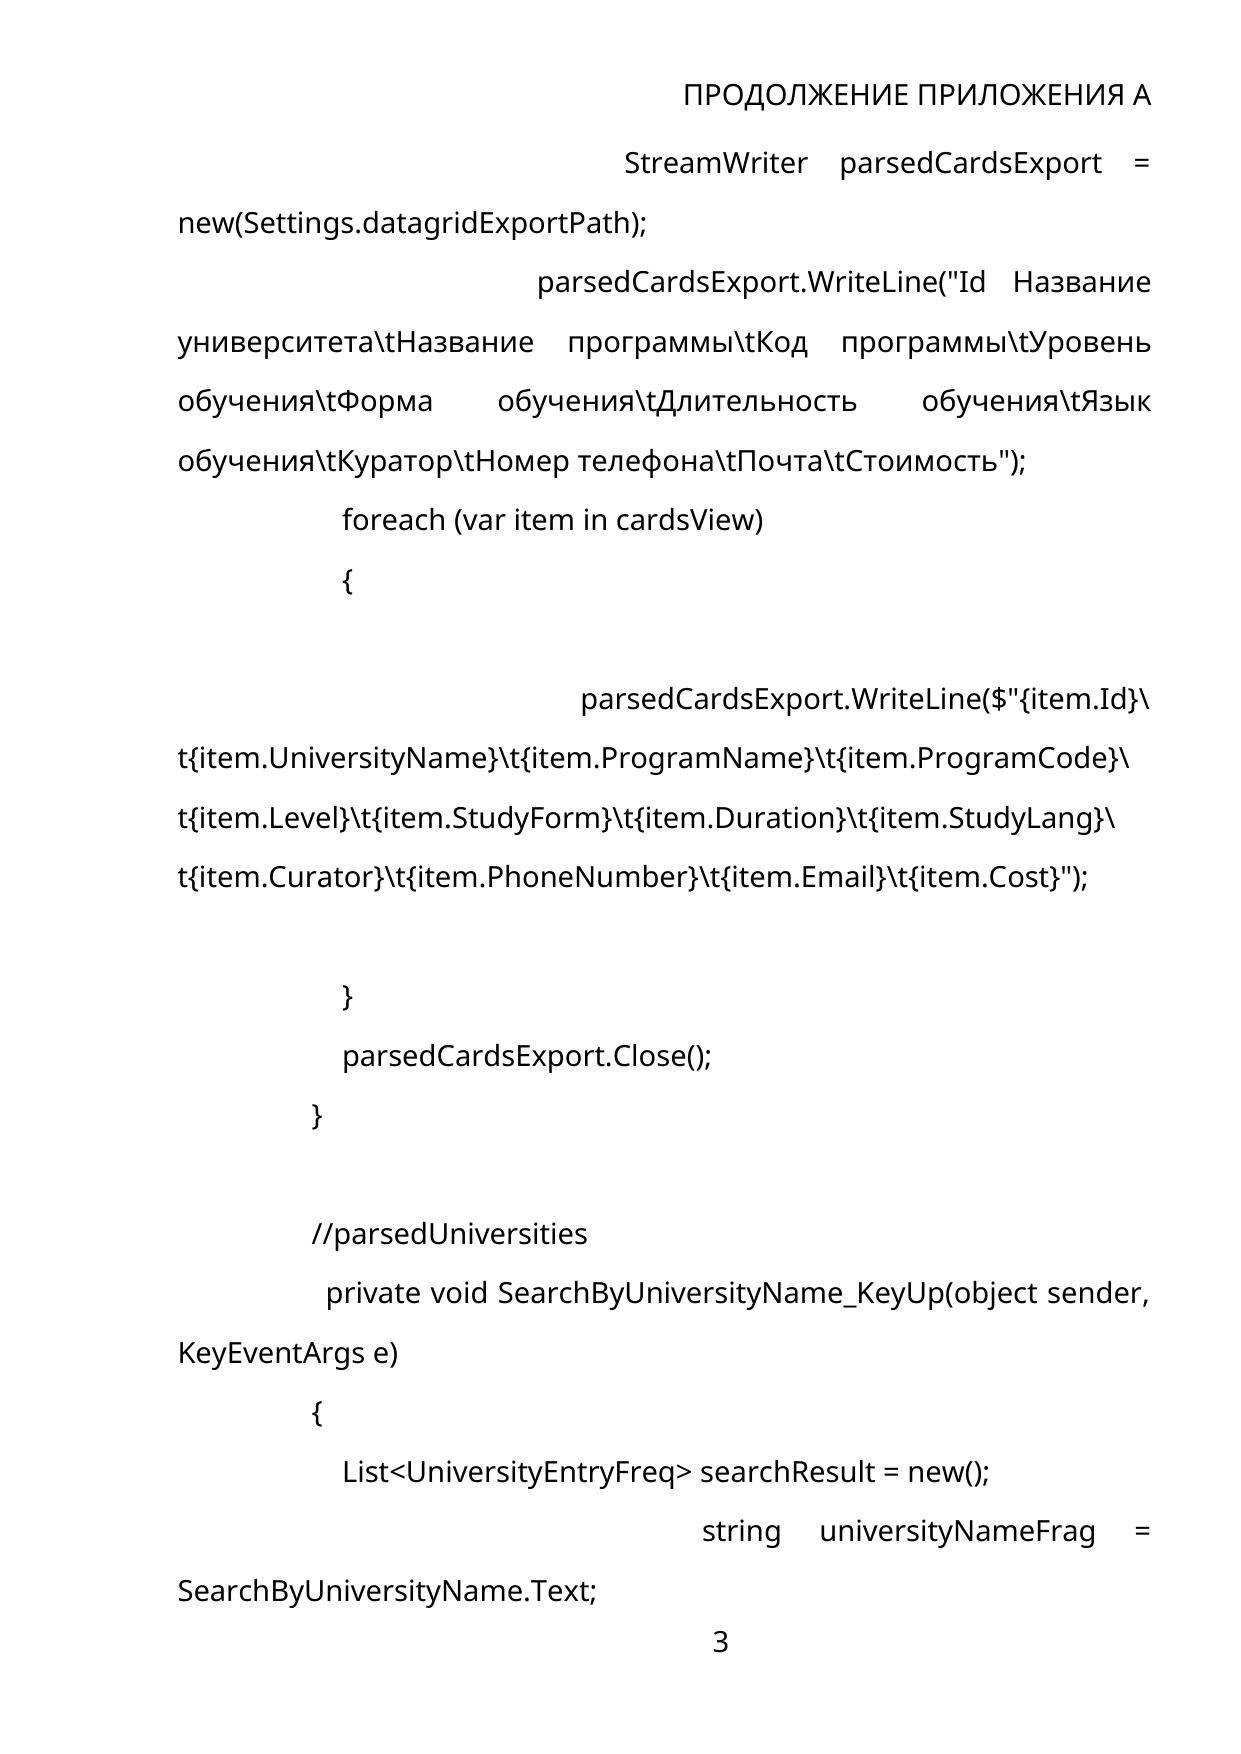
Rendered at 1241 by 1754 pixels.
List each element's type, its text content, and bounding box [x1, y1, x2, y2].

text { [177, 1392, 1152, 1431]
text { [177, 559, 1152, 599]
text foreach (var item in cardsView) [177, 499, 1152, 539]
text } [177, 975, 1152, 1015]
text parsedCardsExport.WriteLine("Id Название университета\tНазвание программы\tКод программы\tУровень обучения\tФорма обучения\tДлительность обучения\tЯзык обучения\tКуратор\tНомер телефона\tПочта\tСтоимость"); [177, 262, 1152, 480]
text List<UniversityEntryFreq> searchResult = new(); [177, 1451, 1152, 1491]
text } [177, 1094, 1152, 1134]
text private void SearchByUniversityName_KeyUp(object sender, KeyEventArgs e) [177, 1273, 1152, 1372]
text StreamWriter parsedCardsExport = new(Settings.datagridExportPath); [177, 143, 1152, 242]
text //parsedUniversities [177, 1213, 1152, 1253]
text string universityNameFrag = SearchByUniversityName.Text; [177, 1511, 1152, 1610]
text parsedCardsExport.WriteLine($"{item.Id}\t{item.UniversityName}\t{item.ProgramName}\t{item.ProgramCode}\t{item.Level}\t{item.StudyForm}\t{item.Duration}\t{item.StudyLang}\t{item.Curator}\t{item.PhoneNumber}\t{item.Email}\t{item.Cost}"); [177, 678, 1152, 896]
text parsedCardsExport.Close(); [177, 1035, 1152, 1074]
